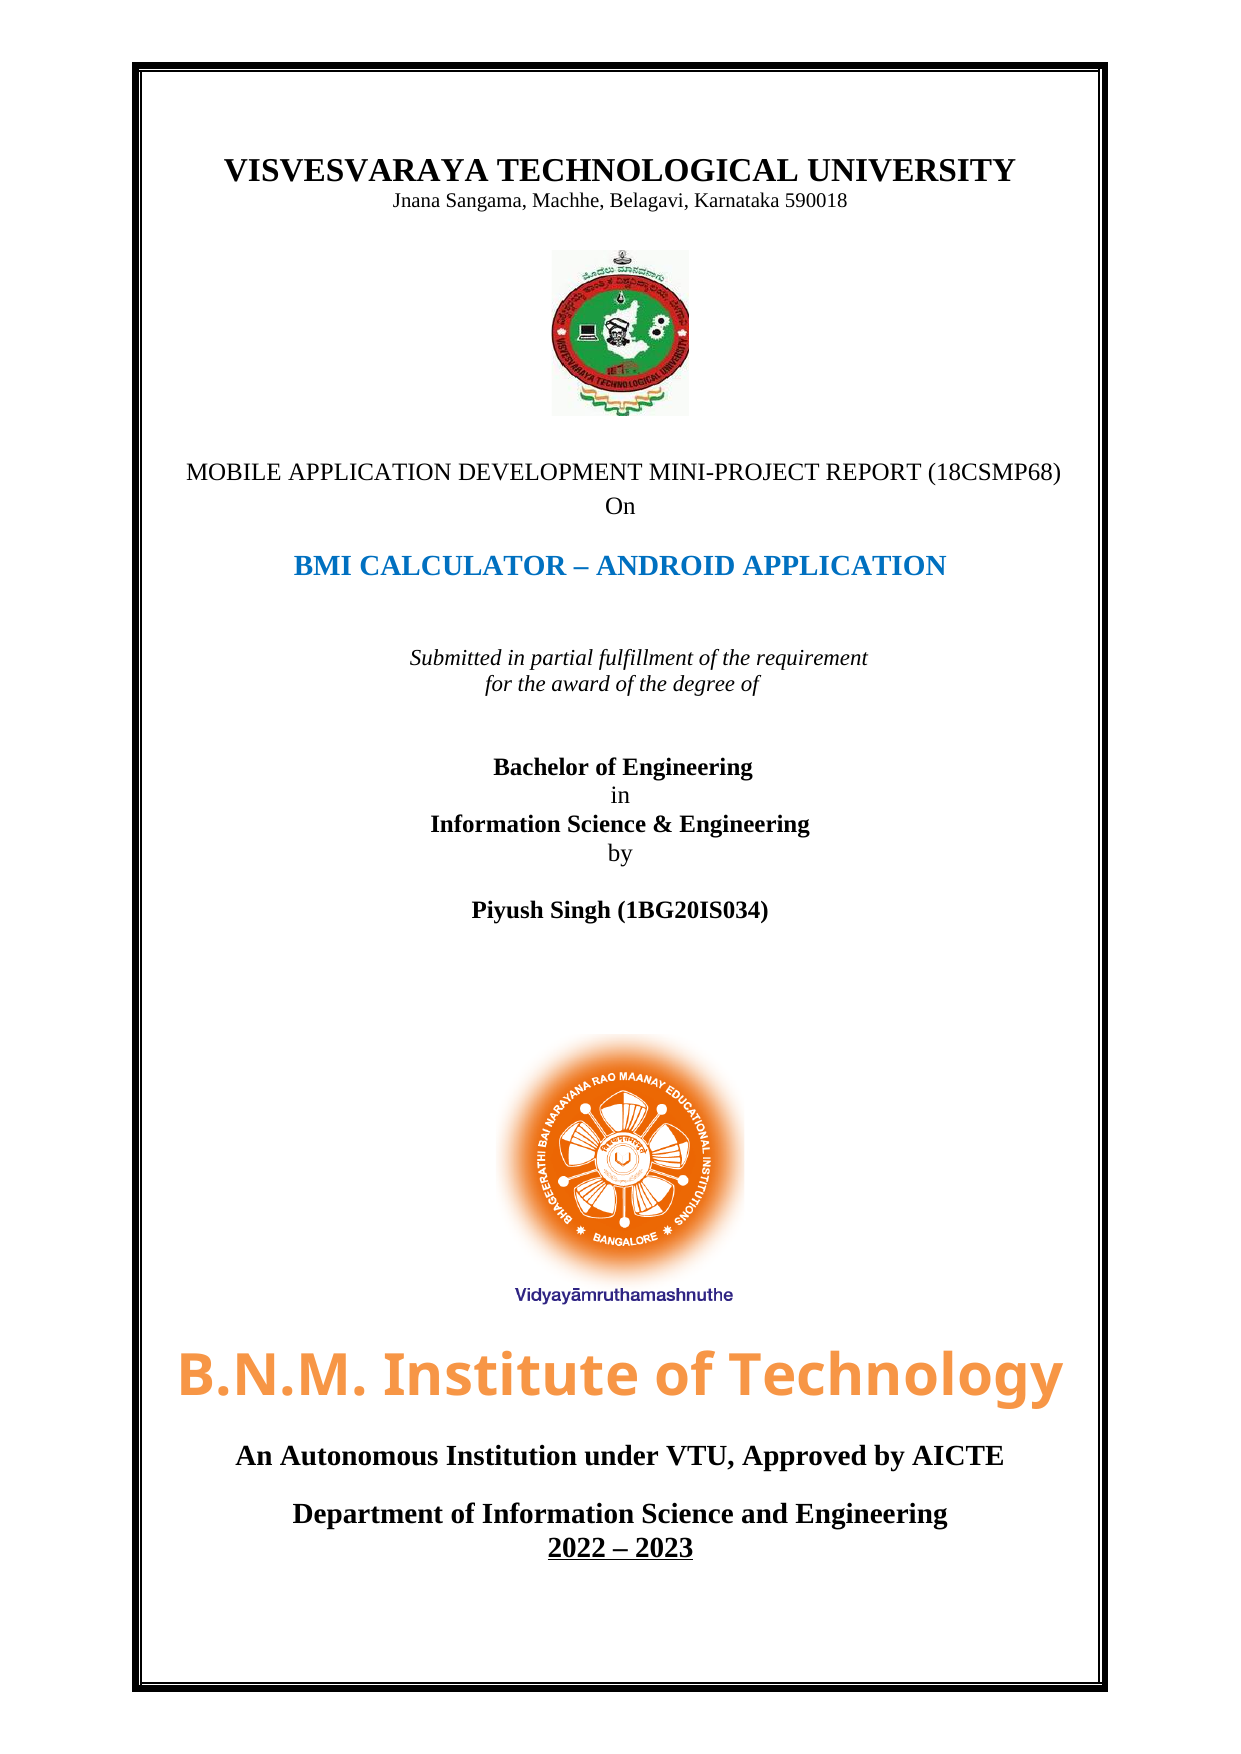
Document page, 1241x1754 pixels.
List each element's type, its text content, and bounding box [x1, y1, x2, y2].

text for the award of the degree of [150, 670, 1090, 696]
text An Autonomous Institution under VTU, Approved by AICTE [150, 1438, 1090, 1471]
text MOBILE APPLICATION DEVELOPMENT MINI-PROJECT REPORT (18CSMP68) [150, 457, 1090, 486]
text Department of Information Science and Engineering [150, 1496, 1090, 1530]
text in [150, 780, 1090, 809]
text 2022 – 2023 [150, 1530, 1090, 1563]
text B.N.M. Institute of Technology [150, 1333, 1090, 1413]
picture [495, 1034, 745, 1305]
text On [150, 491, 1090, 519]
picture [551, 250, 689, 416]
text BMI CALCULATOR – ANDROID APPLICATION [150, 548, 1090, 581]
text Piyush Singh (1BG20IS034) [150, 895, 1090, 924]
subtitle Information Science & Engineering [150, 809, 1090, 838]
text by [150, 838, 1090, 867]
text VISVESVARAYA TECHNOLOGICAL UNIVERSITY [150, 150, 1090, 188]
text Bachelor of Engineering [150, 752, 1090, 780]
text Jnana Sangama, Machhe, Belagavi, Karnataka 590018 [150, 188, 1090, 212]
text Submitted in partial fulfillment of the requirement [150, 644, 1090, 670]
